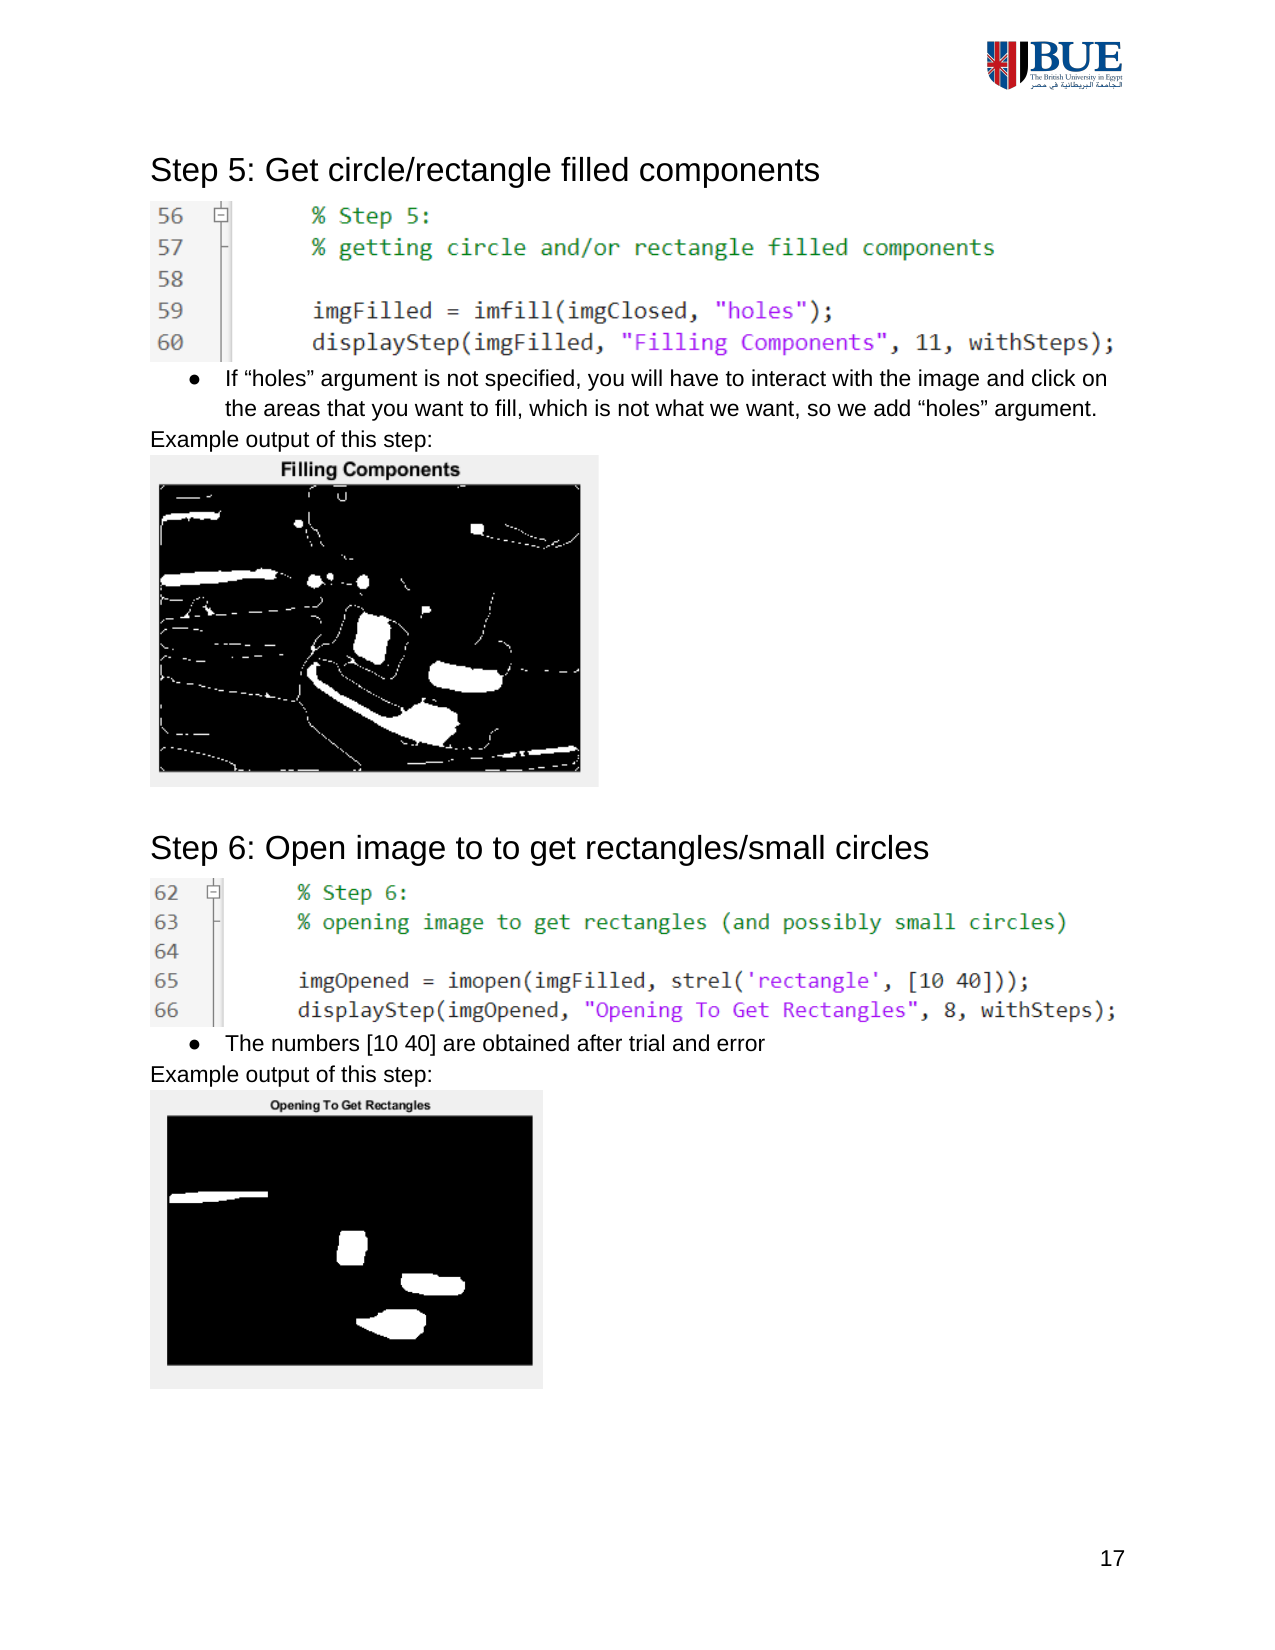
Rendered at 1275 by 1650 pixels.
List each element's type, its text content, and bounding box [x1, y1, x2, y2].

picture [150, 201, 1125, 362]
picture [150, 878, 1125, 1027]
list If “holes” argument is not specified, you will have to interact with the image and click on the areas that you want to fill, which is not what we want, so we add “holes” argument. [187, 365, 1125, 422]
picture [150, 1090, 543, 1389]
text Example output of this step: [150, 426, 1125, 452]
subtitle Step 6: Open image to to get rectangles/small circles [150, 828, 1125, 866]
subtitle Step 5: Get circle/rectangle filled components [150, 150, 1125, 188]
list The numbers [10 40] are obtained after trial and error [187, 1030, 1125, 1057]
picture [150, 455, 599, 787]
picture [986, 15, 1125, 114]
text Example output of this step: [150, 1061, 1125, 1087]
